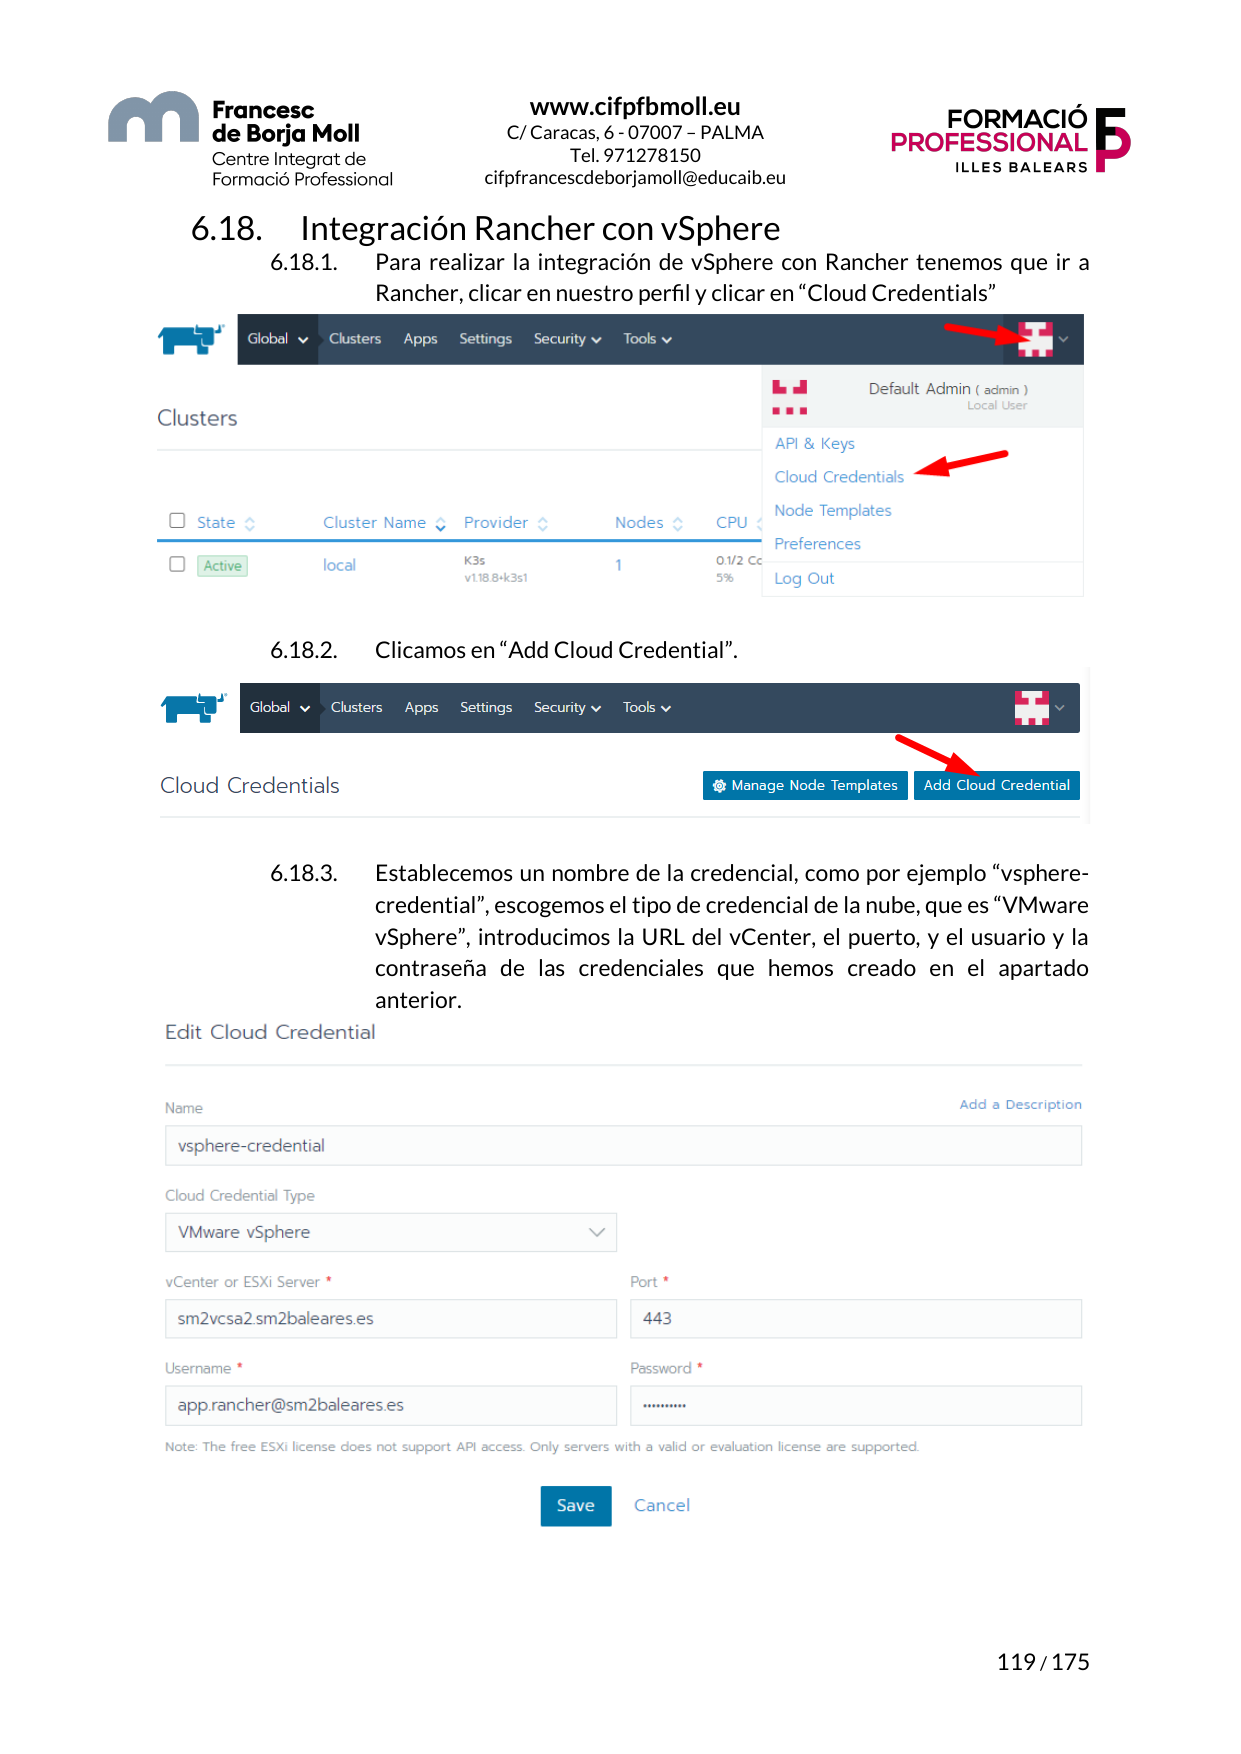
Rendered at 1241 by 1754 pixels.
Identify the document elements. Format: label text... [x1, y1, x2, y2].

picture [150, 310, 1091, 601]
list Para realizar la integración de vSphere con Rancher tenemos que ir a Rancher, clicar en nuestro perfil y clicar en “Cloud Credentials” [337, 247, 1090, 306]
subtitle Integración Rancher con vSphere [262, 207, 1090, 247]
picture [150, 1017, 1091, 1532]
picture [105, 88, 397, 192]
list Establecemos un nombre de la credencial, como por ejemplo “vsphere-credential”, escogemos el tipo de credencial de la nube, que es “VMware vSphere”, introducimos la URL del vCenter, el puerto, y el usuario y la contraseña de las credenciales que hemos creado en el apartado anterior. [337, 859, 1090, 1013]
list Clicamos en “Add Cloud Credential”. [337, 636, 1090, 663]
picture [150, 667, 1091, 824]
picture [881, 90, 1142, 190]
